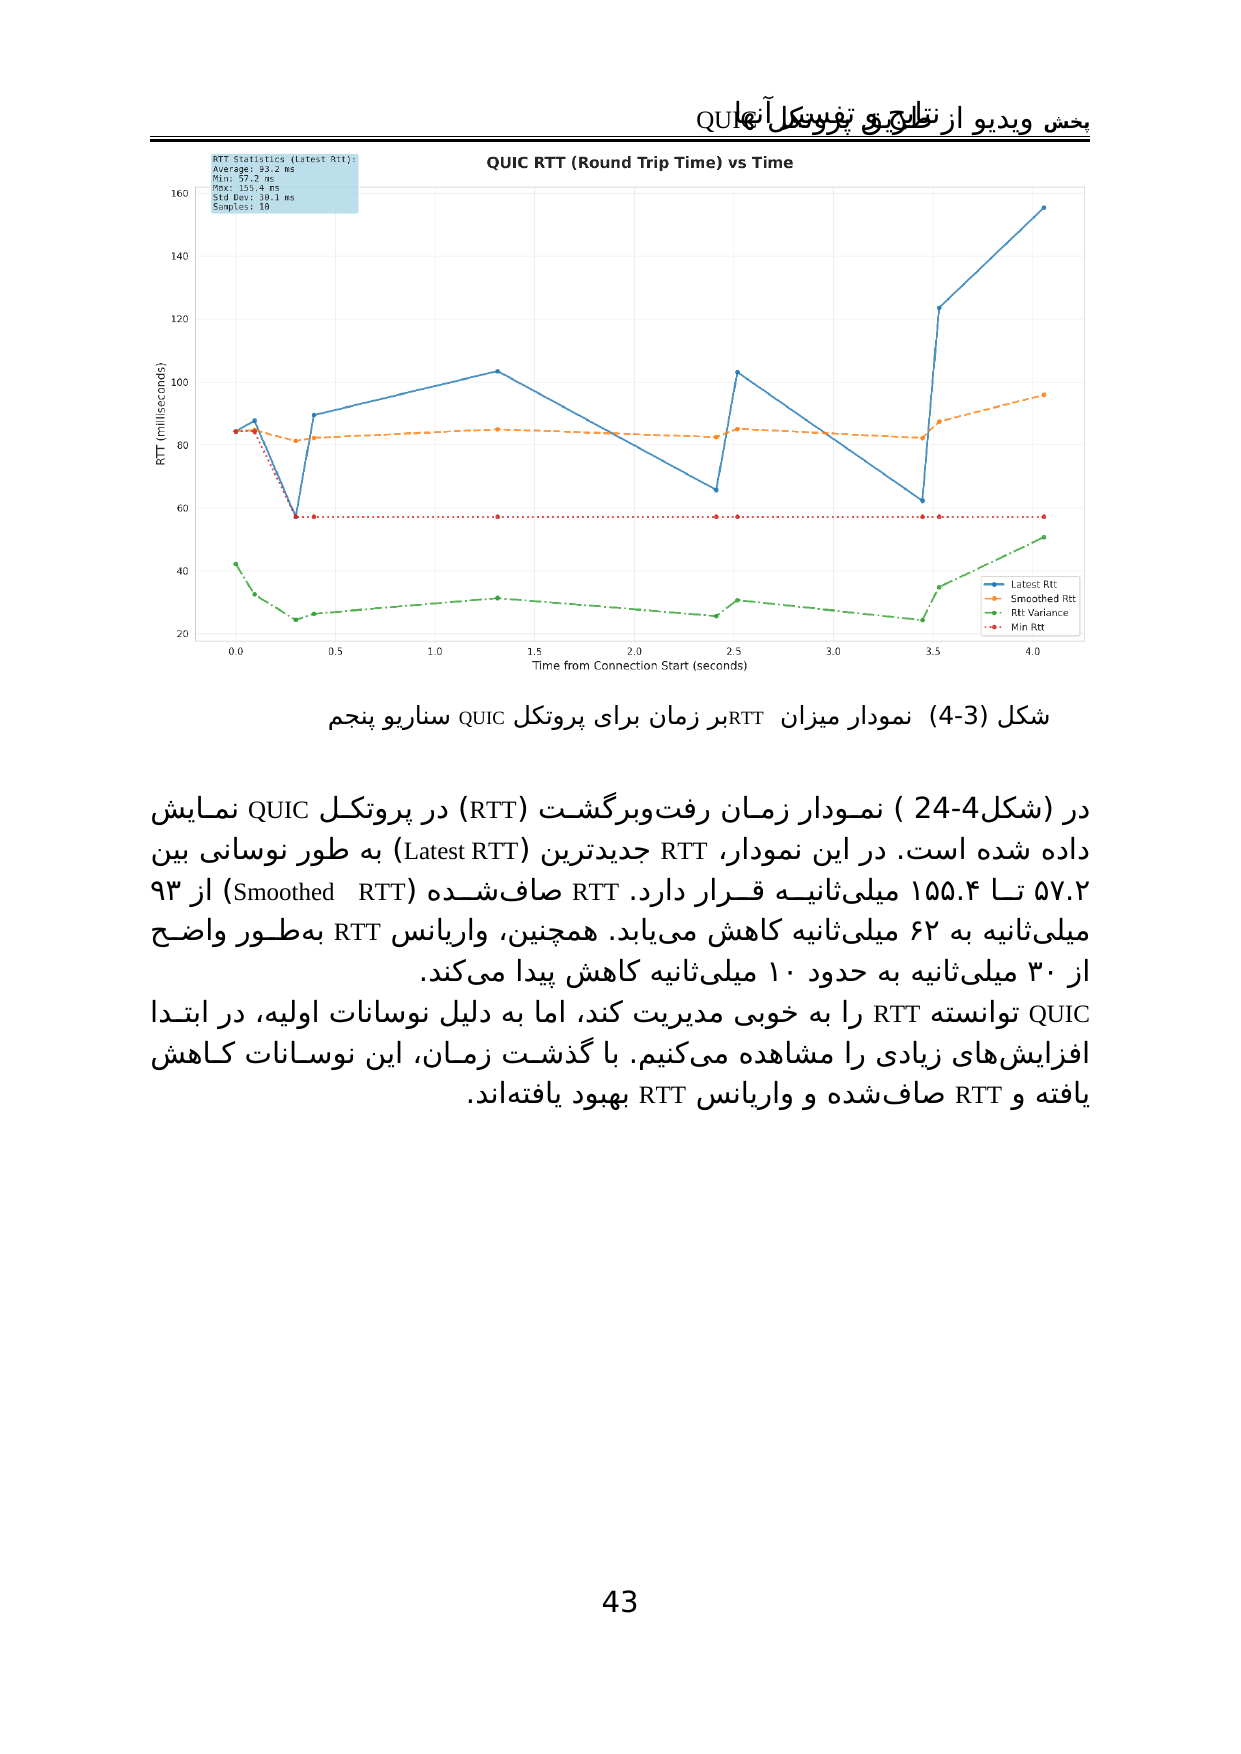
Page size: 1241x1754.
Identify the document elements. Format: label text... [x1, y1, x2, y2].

text QUIC توانسته RTT را به خوبی مدیریت کند، اما به دلیل نوسانات اولیه، در ابتدا افزایش‌های زیادی را مشاهده می‌کنیم. با گذشت زمان، این نوسانات کاهش یافته و RTT صاف‌شده و واریانس RTT بهبود یافته‌اند. [150, 995, 1090, 1111]
picture [150, 150, 1090, 678]
text در (شکل4-24 ) نمودار زمان رفت‌وبرگشت (RTT) در پروتکل QUIC نمایش داده شده است. در این نمودار، RTT جدیدترین (Latest RTT) به طور نوسانی بین ۵۷.۲ تا ۱۵۵.۴ میلی‌ثانیه قرار دارد. RTT صاف‌شده (Smoothed RTT) از ۹۳ میلی‌ثانیه به ۶۲ میلی‌ثانیه کاهش می‌یابد. همچنین، واریانس RTT به‌طور واضح از ۳۰ میلی‌ثانیه به حدود ۱۰ میلی‌ثانیه کاهش پیدا می‌کند. [150, 792, 1090, 988]
text نمودار میزان RTTبر زمان برای پروتکل QUIC سناریو پنجم [150, 704, 1090, 729]
